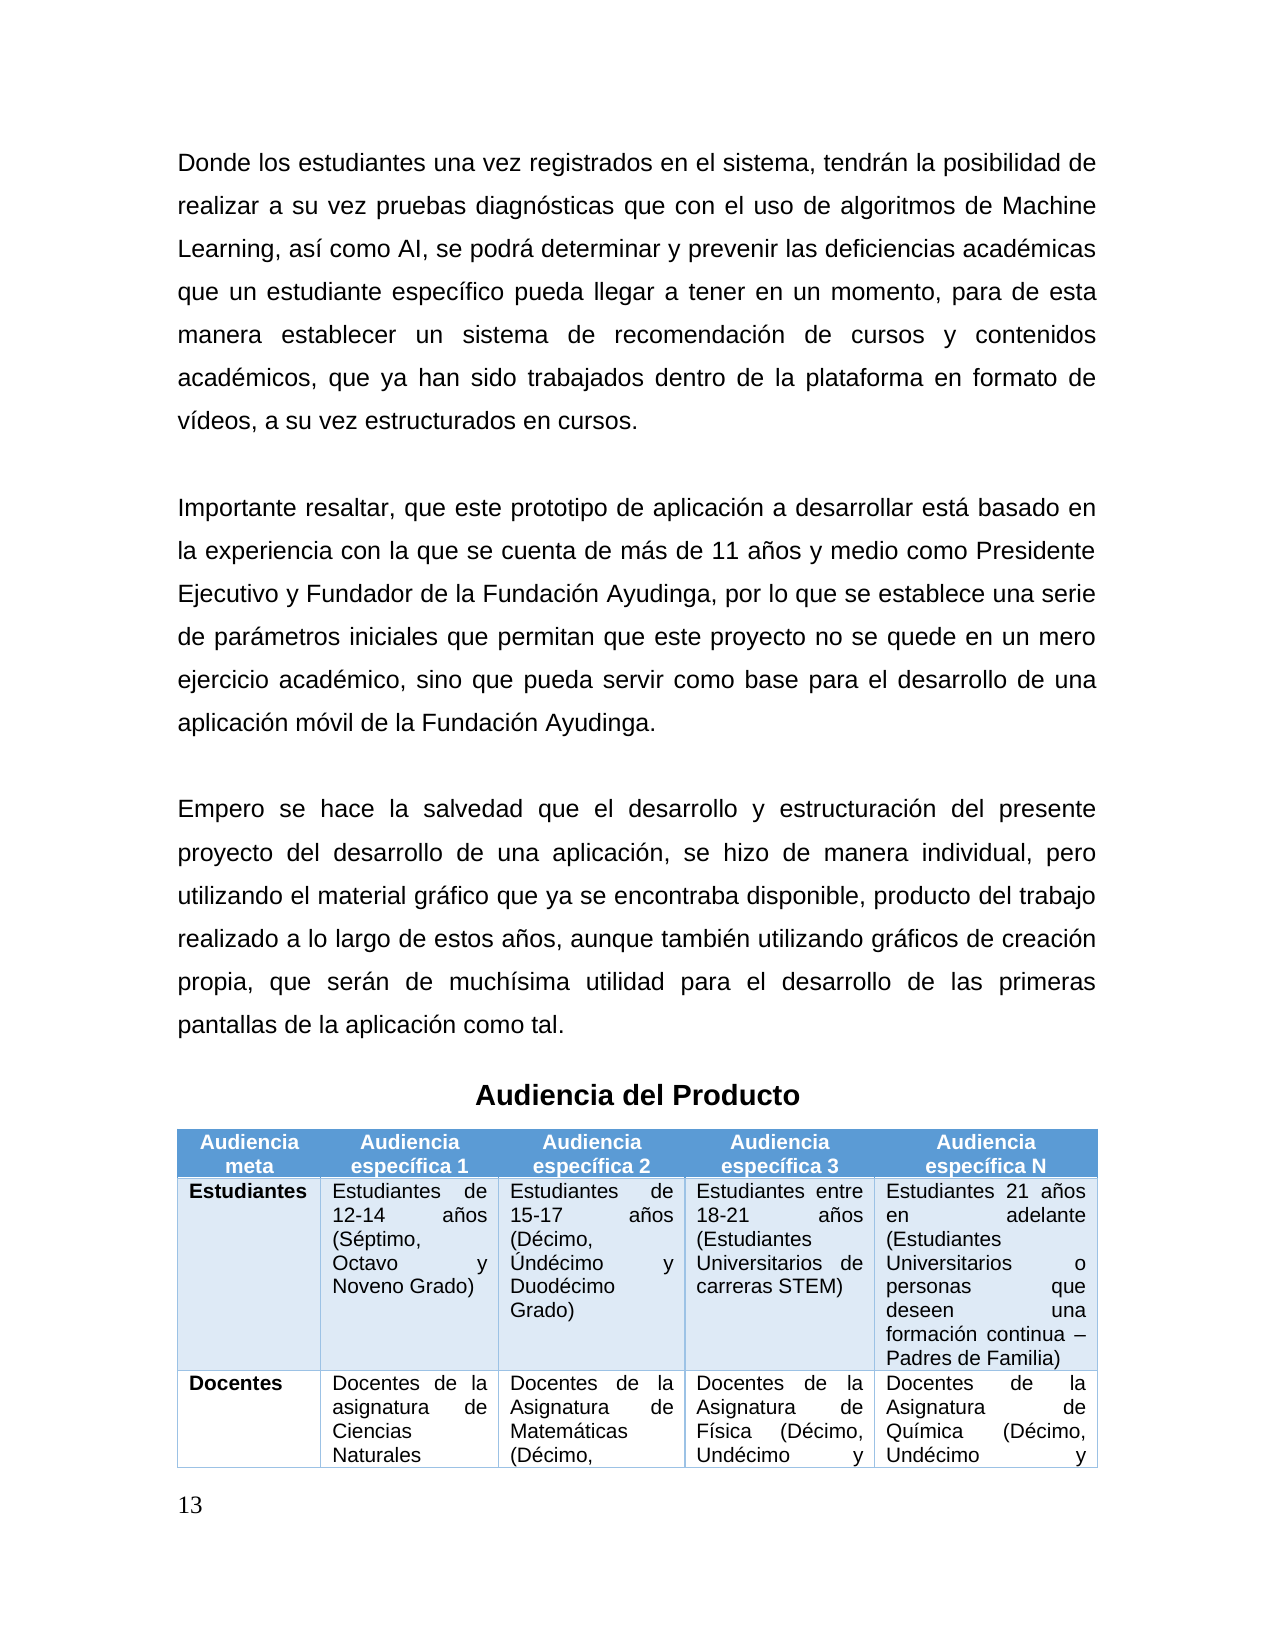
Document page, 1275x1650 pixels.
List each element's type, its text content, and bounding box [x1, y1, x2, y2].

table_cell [499, 1371, 684, 1467]
table_header Audiencia específica 1 [321, 1130, 498, 1177]
text Donde los estudiantes una vez registrados en el sistema, tendrán la posibilidad de realizar a su vez pruebas diagnósticas que con el uso de algoritmos de Machine Learning, así como AI, se podrá determinar y prevenir las deficiencias académicas que un estudiante específico pueda llegar a tener en un momento, para de esta manera establecer un sistema de recomendación de cursos y contenidos académicos, que ya han sido trabajados dentro de la plataforma en formato de vídeos, a su vez estructurados en cursos. [177, 148, 1098, 435]
table_cell Estudiantes entre 18-21 años (Estudiantes Universitarios de carreras STEM) [686, 1179, 874, 1370]
table_header Audiencia específica 2 [499, 1130, 684, 1177]
table_cell Docentes [178, 1371, 320, 1467]
table_cell Estudiantes de 12-14 años (Séptimo, Octavo y Noveno Grado) [321, 1179, 498, 1370]
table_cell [321, 1371, 498, 1467]
subtitle Audiencia del Producto [177, 1078, 1098, 1112]
table_cell Estudiantes [178, 1179, 320, 1370]
text Importante resaltar, que este prototipo de aplicación a desarrollar está basado en la experiencia con la que se cuenta de más de 11 años y medio como Presidente Ejecutivo y Fundador de la Fundación Ayudinga, por lo que se establece una serie de parámetros iniciales que permitan que este proyecto no se quede en un mero ejercicio académico, sino que pueda servir como base para el desarrollo de una aplicación móvil de la Fundación Ayudinga. [177, 493, 1098, 737]
table_header Audiencia meta [178, 1130, 320, 1177]
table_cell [875, 1371, 1097, 1467]
table_cell Estudiantes de 15-17 años (Décimo, Úndécimo y Duodécimo Grado) [499, 1179, 684, 1370]
text Empero se hace la salvedad que el desarrollo y estructuración del presente proyecto del desarrollo de una aplicación, se hizo de manera individual, pero utilizando el material gráfico que ya se encontraba disponible, producto del trabajo realizado a lo largo de estos años, aunque también utilizando gráficos de creación propia, que serán de muchísima utilidad para el desarrollo de las primeras pantallas de la aplicación como tal. [177, 794, 1098, 1039]
table_cell Estudiantes 21 años en adelante (Estudiantes Universitarios o personas que deseen una formación continua – Padres de Familia) [875, 1179, 1097, 1370]
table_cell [686, 1371, 874, 1467]
table_header Audiencia específica 3 [686, 1130, 874, 1177]
table_header Audiencia específica N [875, 1130, 1097, 1177]
